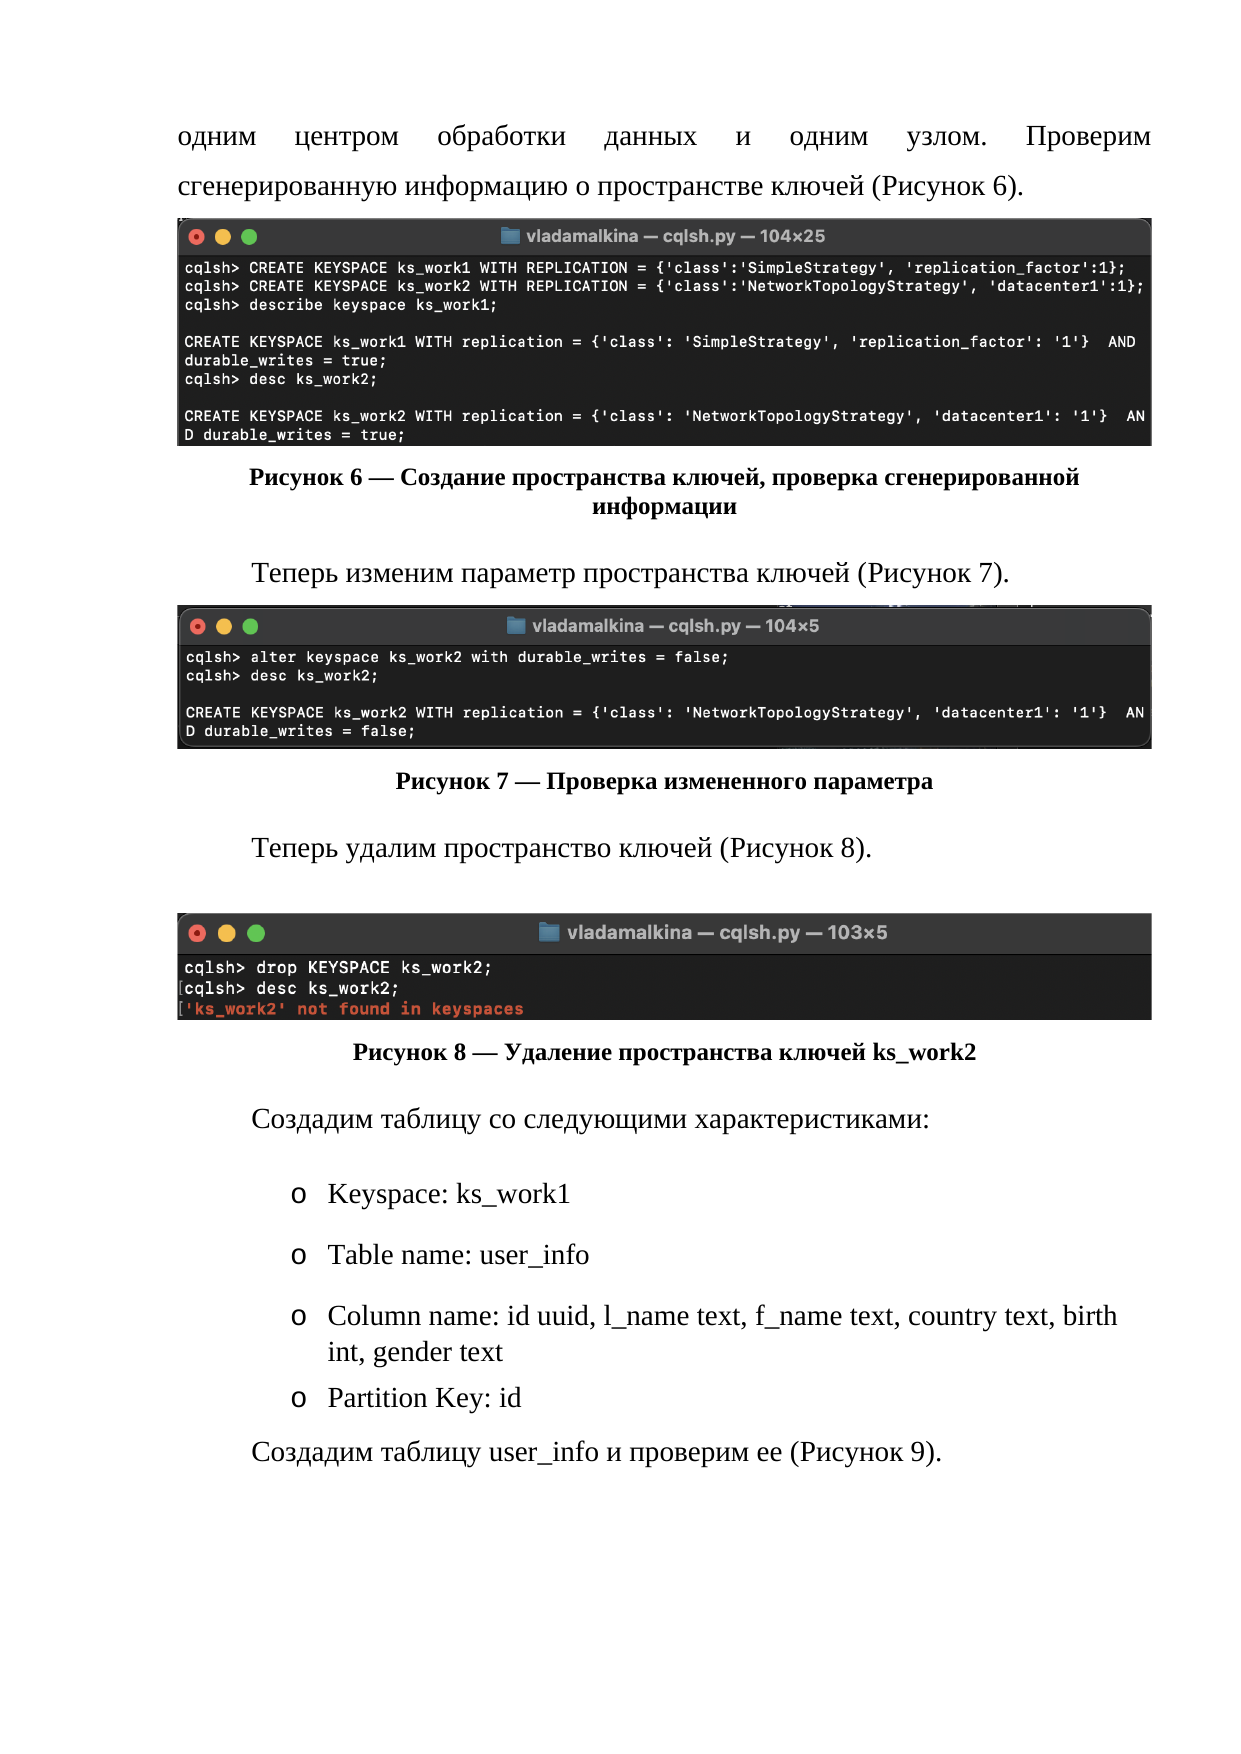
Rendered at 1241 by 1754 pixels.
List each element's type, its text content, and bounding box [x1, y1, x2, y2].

list Partition Key: id [290, 1380, 1152, 1416]
text Теперь удалим пространство ключей (Рисунок 8). [177, 830, 1152, 863]
text Рисунок 7 — Проверка измененного параметра [177, 766, 1152, 794]
picture [177, 605, 1152, 749]
picture [177, 218, 1152, 446]
subtitle Column name: id uuid, l_name text, f_name text, country text, birth int, gender text [290, 1298, 1152, 1368]
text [177, 118, 1152, 202]
text Создадим таблицу user_info и проверим ее (Рисунок 9). [177, 1434, 1152, 1468]
text Рисунок 8 — Удаление пространства ключей ks_work2 [177, 1037, 1152, 1065]
text Теперь изменим параметр пространства ключей (Рисунок 7). [177, 555, 1152, 589]
picture [177, 913, 1152, 1020]
subtitle Table name: user_info [290, 1237, 1152, 1273]
text Создадим таблицу со следующими характеристиками: [177, 1101, 1152, 1134]
subtitle Keyspace: ks_work1 [290, 1176, 1152, 1212]
text Рисунок 6 — Создание пространства ключей, проверка сгенерированной информации [177, 462, 1152, 520]
